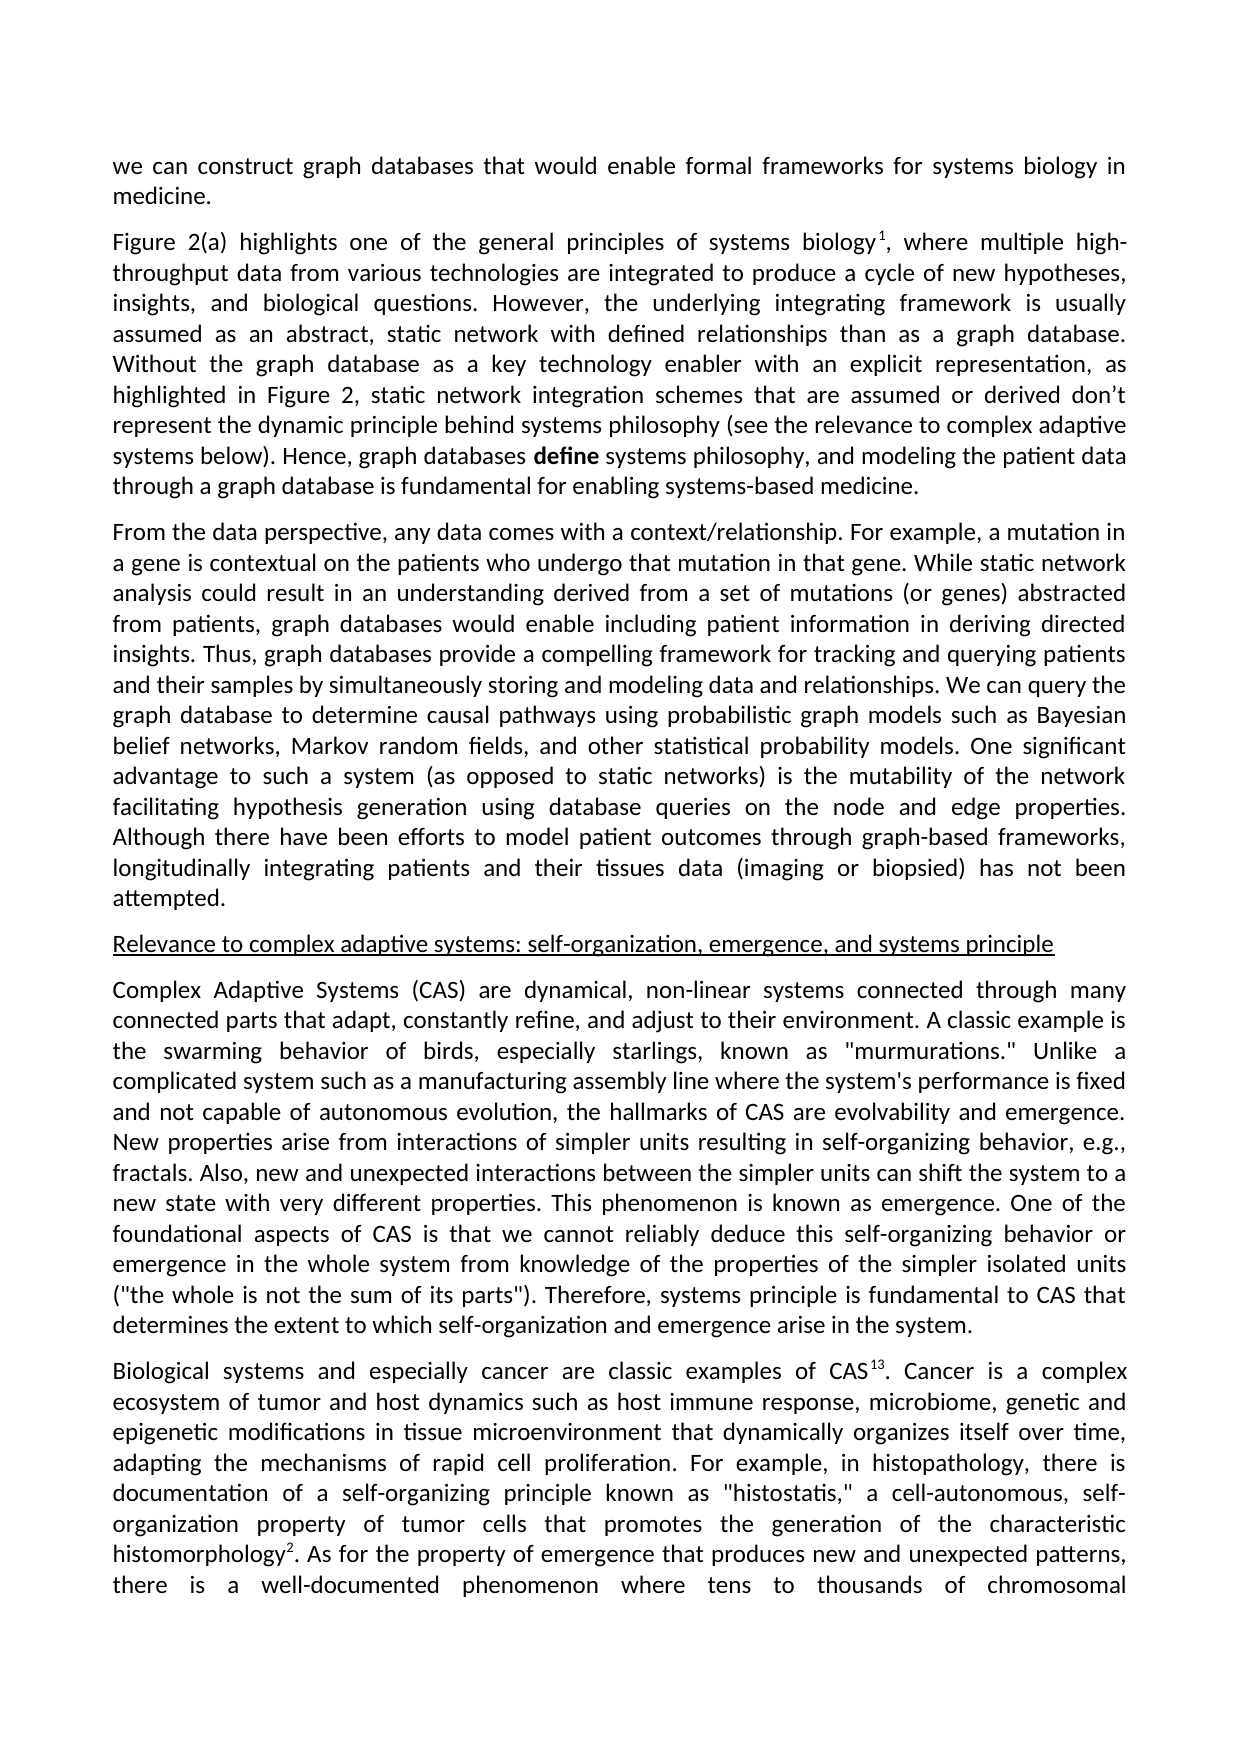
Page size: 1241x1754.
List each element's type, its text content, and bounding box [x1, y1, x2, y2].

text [112, 1355, 1128, 1599]
text From the data perspective, any data comes with a context/relationship. For example, a mutation in a gene is contextual on the patients who undergo that mutation in that gene. While static network analysis could result in an understanding derived from a set of mutations (or genes) abstracted from patients, graph databases would enable including patient information in deriving directed insights. Thus, graph databases provide a compelling framework for tracking and querying patients and their samples by simultaneously storing and modeling data and relationships. We can query the graph database to determine causal pathways using probabilistic graph models such as Bayesian belief networks, Markov random fields, and other statistical probability models. One significant advantage to such a system (as opposed to static networks) is the mutability of the network facilitating hypothesis generation using database queries on the node and edge properties. Although there have been efforts to model patient outcomes through graph-based frameworks, longitudinally integrating patients and their tissues data (imaging or biopsied) has not been attempted. [112, 516, 1128, 913]
text Figure 2(a) highlights one of the general principles of systems biology1, where multiple high-throughput data from various technologies are integrated to produce a cycle of new hypotheses, insights, and biological questions. However, the underlying integrating framework is usually assumed as an abstract, static network with defined relationships than as a graph database. Without the graph database as a key technology enabler with an explicit representation, as highlighted in Figure 2, static network integration schemes that are assumed or derived don’t represent the dynamic principle behind systems philosophy (see the relevance to complex adaptive systems below). Hence, graph databases define systems philosophy, and modeling the patient data through a graph database is fundamental for enabling systems-based medicine. [112, 226, 1128, 501]
text Relevance to complex adaptive systems: self-organization, emergence, and systems principle [112, 928, 1128, 959]
text Complex Adaptive Systems (CAS) are dynamical, non-linear systems connected through many connected parts that adapt, constantly refine, and adjust to their environment. A classic example is the swarming behavior of birds, especially starlings, known as "murmurations." Unlike a complicated system such as a manufacturing assembly line where the system's performance is fixed and not capable of autonomous evolution, the hallmarks of CAS are evolvability and emergence. New properties arise from interactions of simpler units resulting in self-organizing behavior, e.g., fractals. Also, new and unexpected interactions between the simpler units can shift the system to a new state with very different properties. This phenomenon is known as emergence. One of the foundational aspects of CAS is that we cannot reliably deduce this self-organizing behavior or emergence in the whole system from knowledge of the properties of the simpler isolated units ("the whole is not the sum of its parts"). Therefore, systems principle is fundamental to CAS that determines the extent to which self-organization and emergence arise in the system. [112, 974, 1128, 1340]
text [112, 150, 1128, 211]
